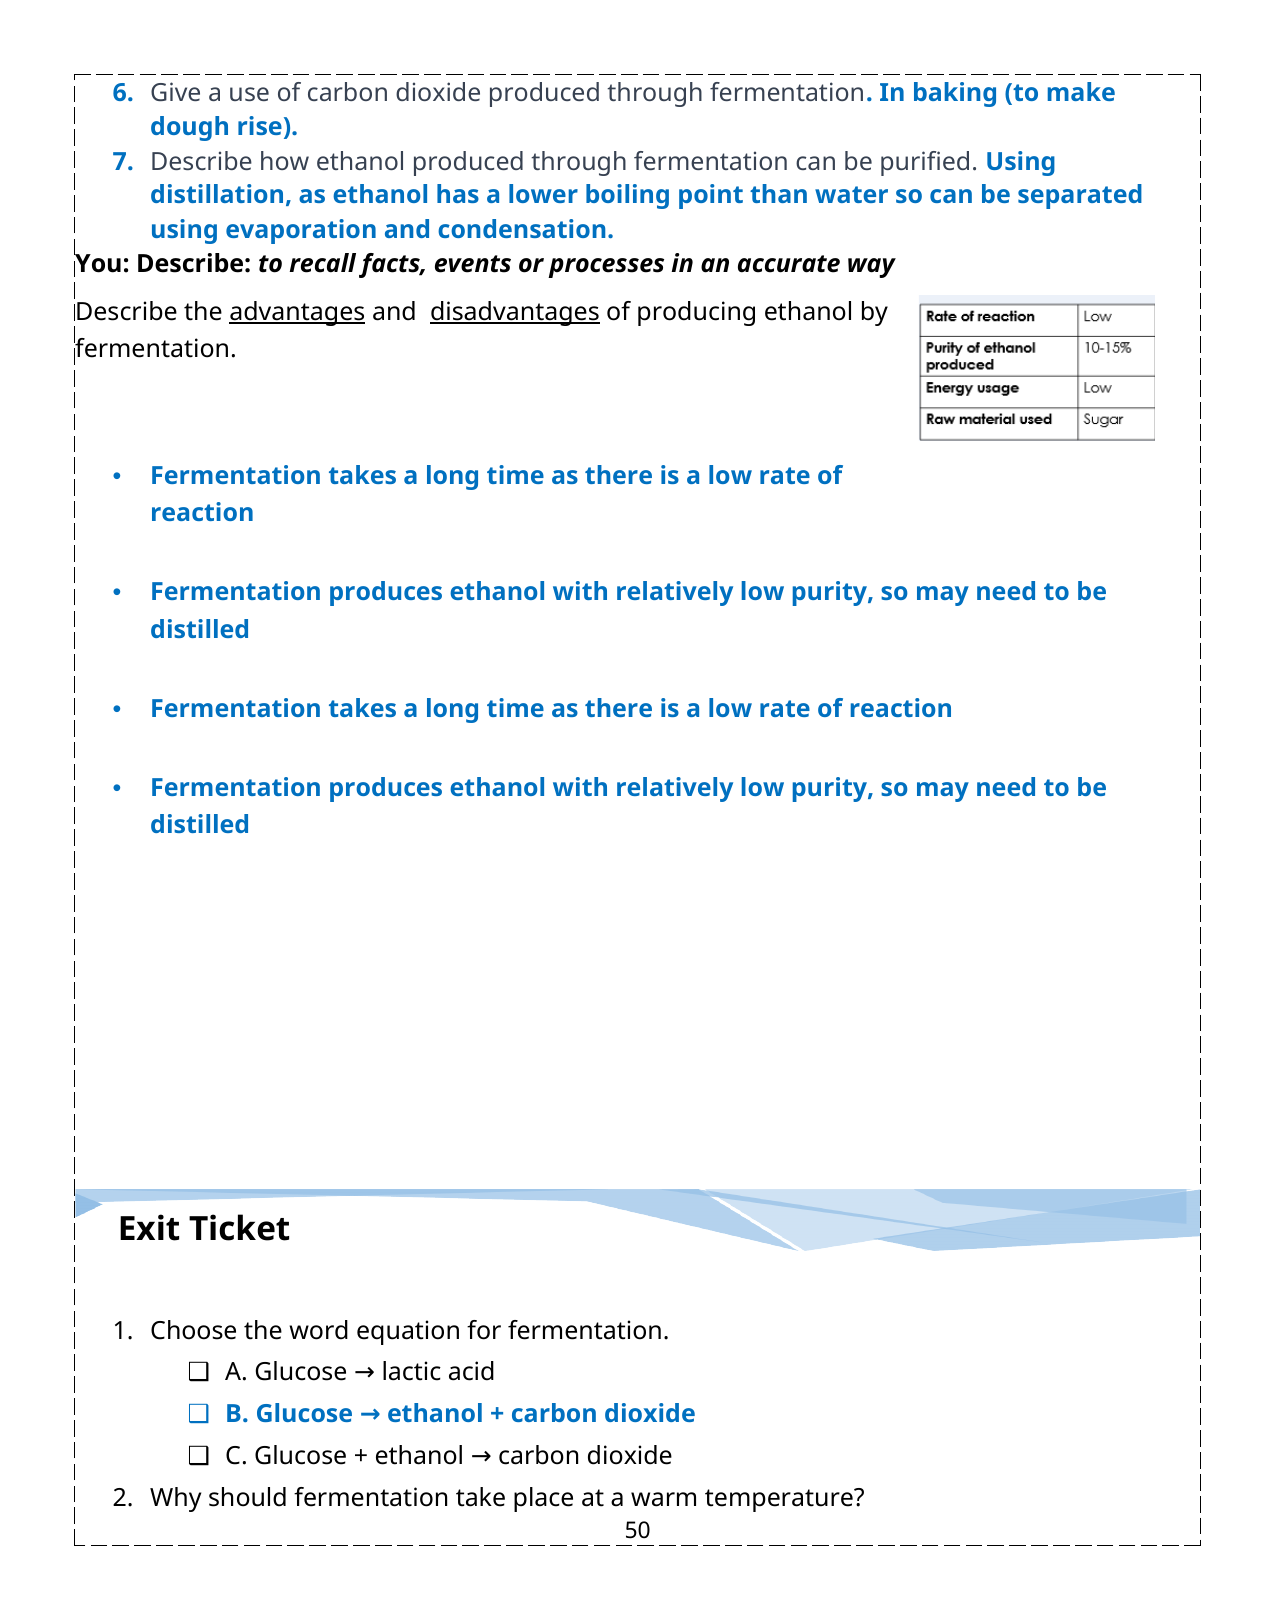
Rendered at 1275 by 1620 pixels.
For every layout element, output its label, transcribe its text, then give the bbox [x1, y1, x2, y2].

list Choose the word equation for fermentation. [112, 1315, 1200, 1345]
list Why should fermentation take place at a warm temperature? [112, 1482, 1200, 1512]
subtitle You: Describe: to recall facts, events or processes in an accurate way [75, 245, 1200, 279]
list Describe how ethanol produced through fermentation can be purified. Using distillation, as ethanol has a lower boiling point than water so can be separated using evaporation and condensation. [112, 143, 1200, 245]
subtitle Describe the advantages and disadvantages of producing ethanol by fermentation. [75, 293, 1200, 364]
list C. Glucose + ethanol → carbon dioxide [187, 1440, 1200, 1470]
subtitle Fermentation takes a long time as there is a low rate of reaction [112, 457, 1200, 529]
list Give a use of carbon dioxide produced through fermentation. In baking (to make dough rise). [112, 75, 1200, 143]
list B. Glucose → ethanol + carbon dioxide [187, 1399, 1200, 1429]
subtitle Fermentation takes a long time as there is a low rate of reaction [112, 690, 1200, 724]
subtitle Fermentation produces ethanol with relatively low purity, so may need to be distilled [112, 574, 1200, 645]
list A. Glucose → lactic acid [187, 1357, 1200, 1387]
subtitle Fermentation produces ethanol with relatively low purity, so may need to be distilled [112, 769, 1200, 841]
picture [75, 1189, 1200, 1251]
picture [917, 295, 1155, 440]
